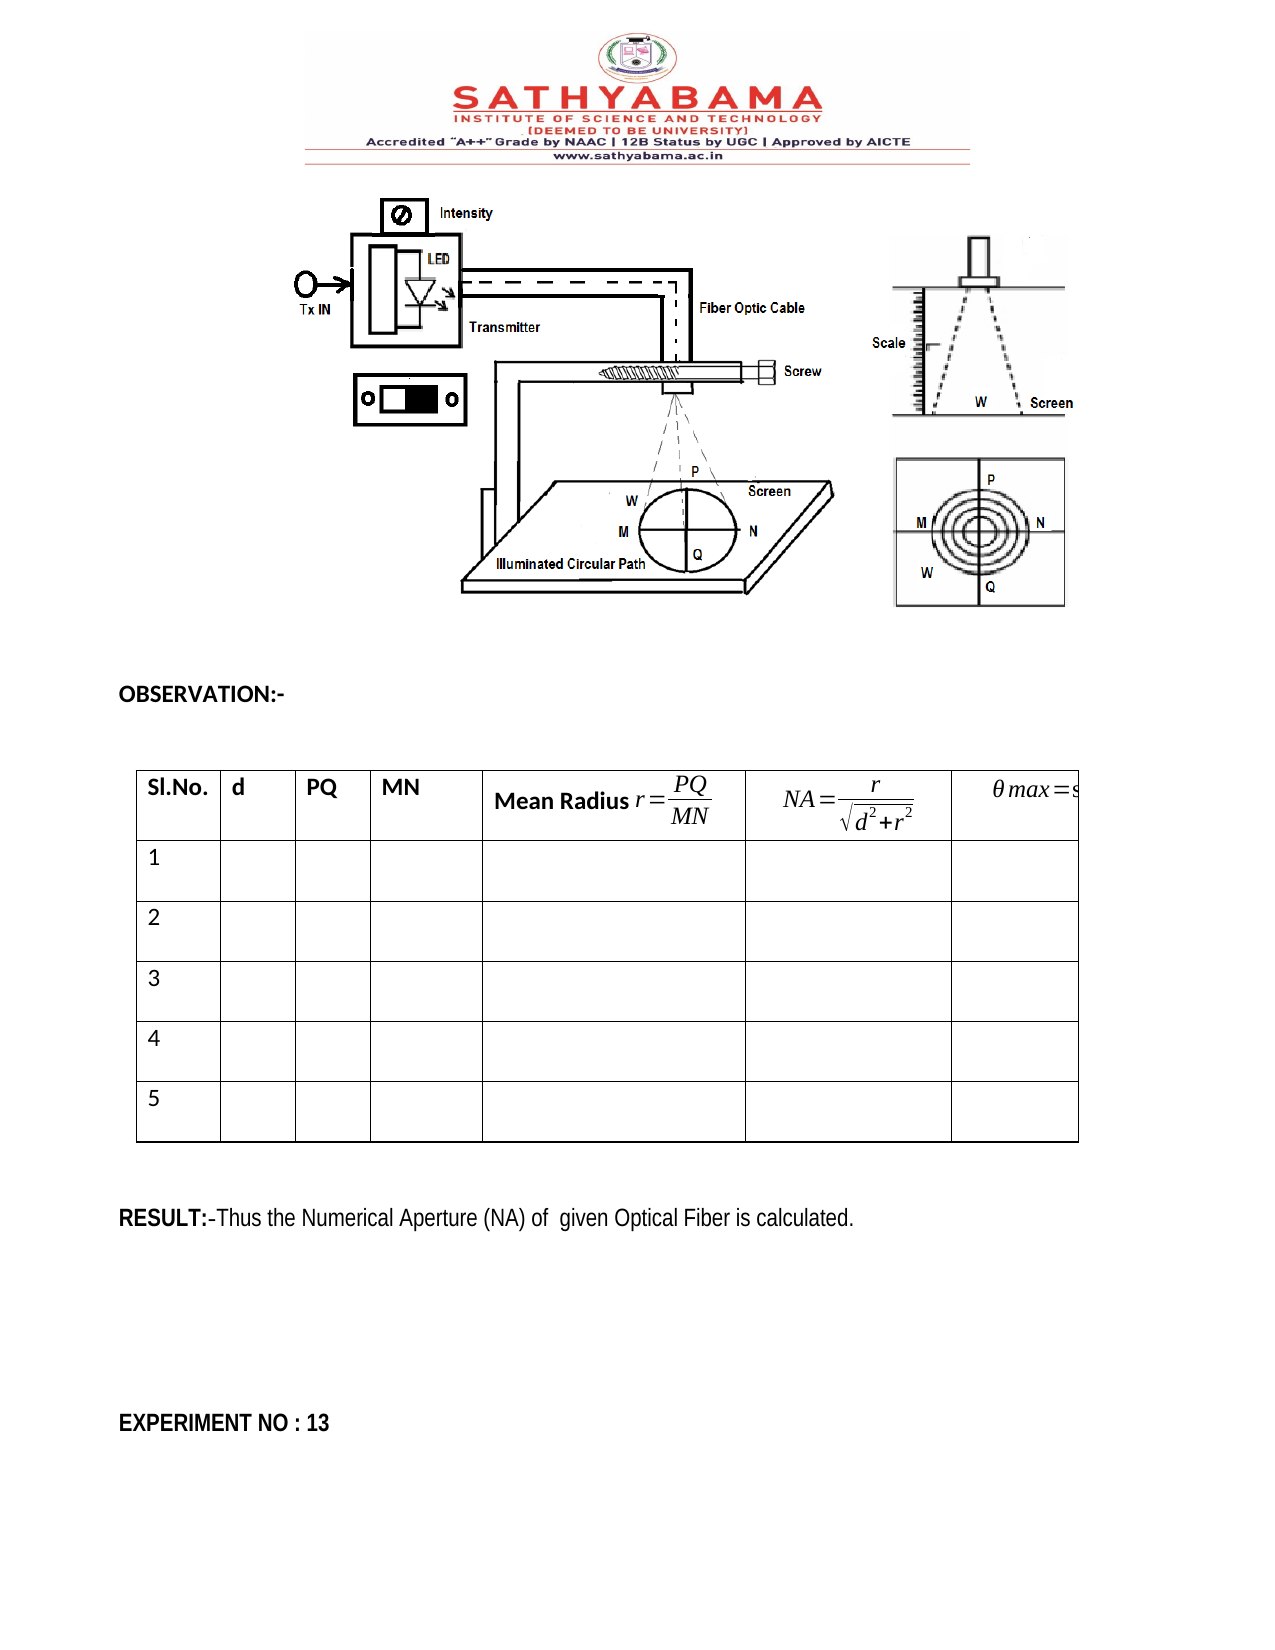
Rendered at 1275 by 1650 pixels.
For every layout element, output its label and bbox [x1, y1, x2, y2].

picture [304, 30, 971, 166]
table_cell [103, 194, 1078, 1484]
picture [273, 195, 1079, 618]
